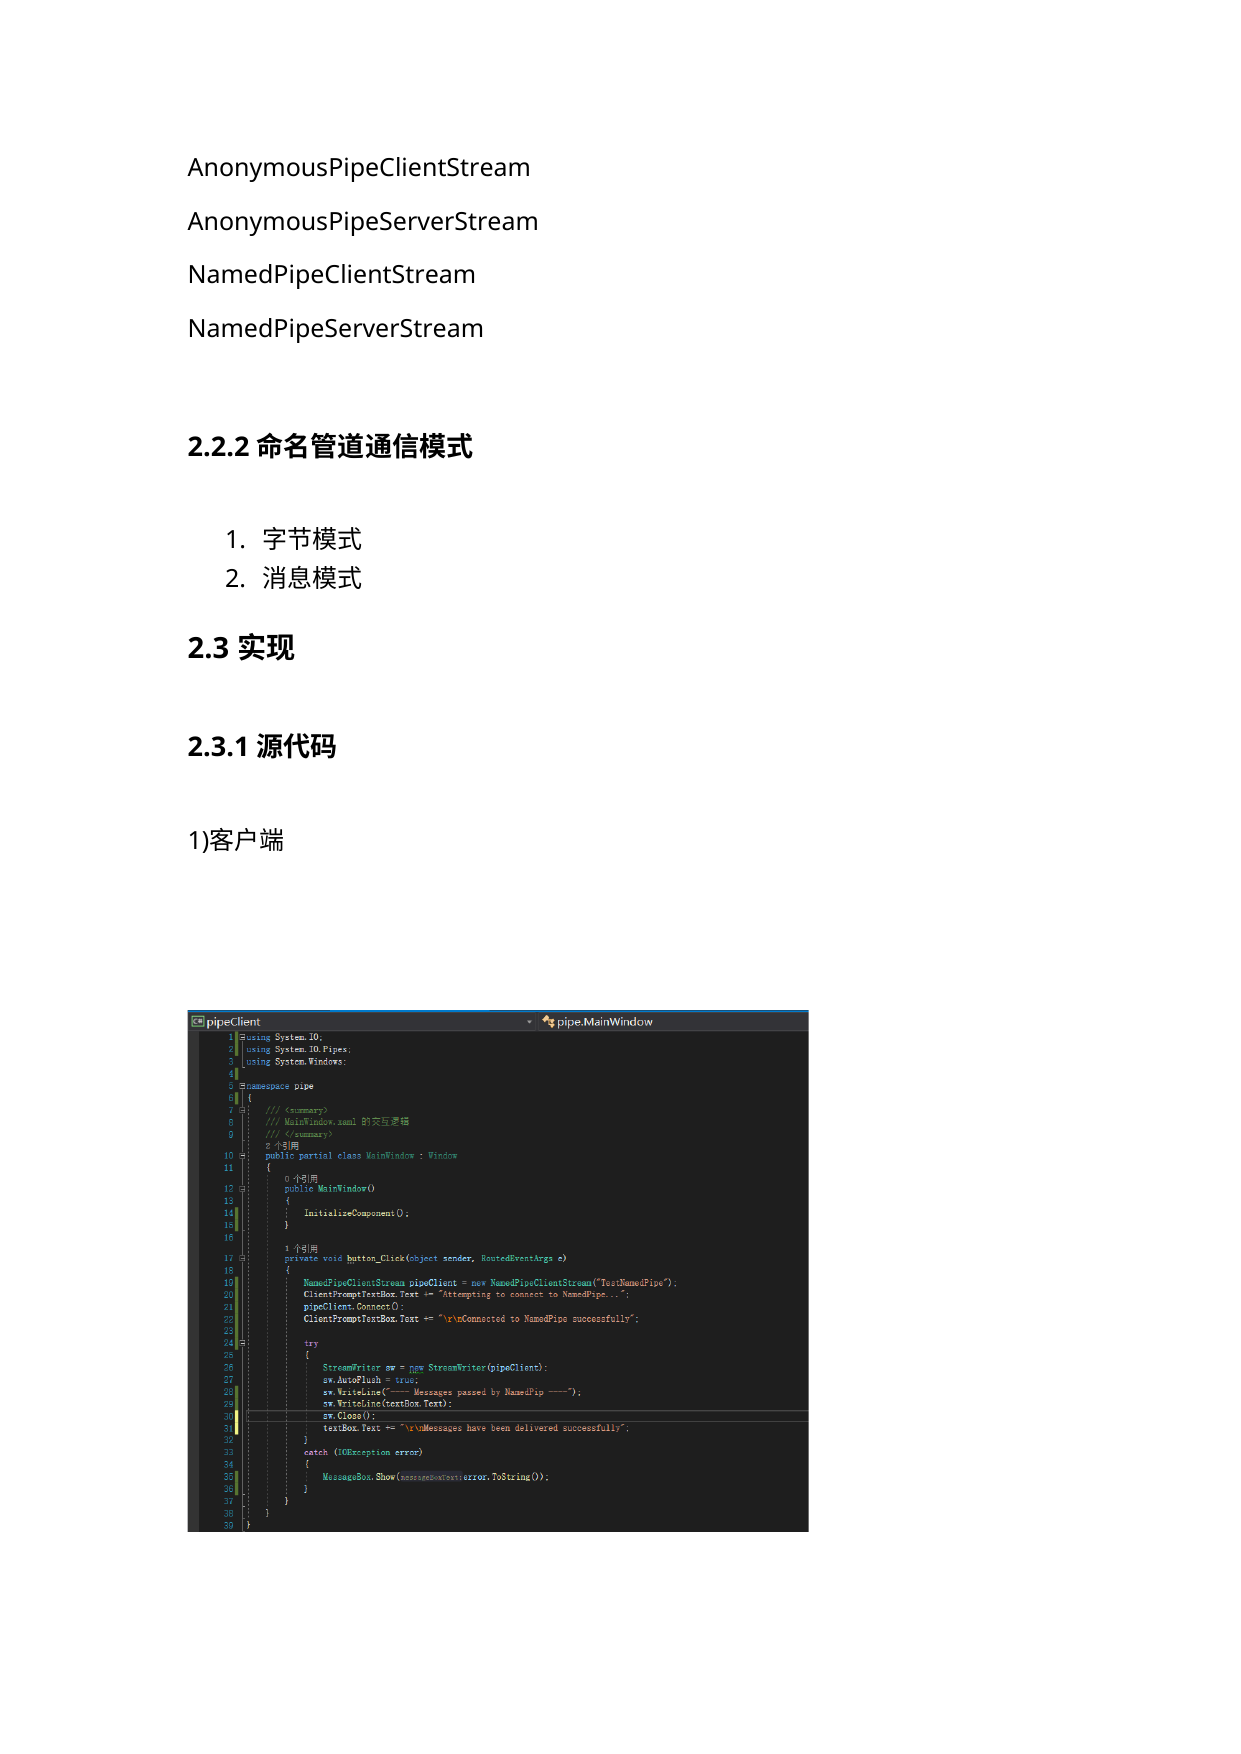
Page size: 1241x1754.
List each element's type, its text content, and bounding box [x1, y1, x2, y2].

subtitle 2.2.2 命名管道通信模式 [187, 424, 1053, 464]
subtitle 2.3 实现 [187, 625, 1053, 667]
subtitle 1)客户端 [187, 820, 1053, 857]
list 字节模式 [225, 520, 1053, 556]
picture [187, 1010, 809, 1532]
subtitle 2.3.1 源代码 [187, 725, 1053, 765]
text NamedPipeServerStream [187, 310, 1053, 344]
text NamedPipeClientStream [187, 257, 1053, 291]
list 消息模式 [225, 559, 1053, 595]
text AnonymousPipeServerStream [187, 203, 1053, 237]
text AnonymousPipeClientStream [187, 150, 1053, 184]
